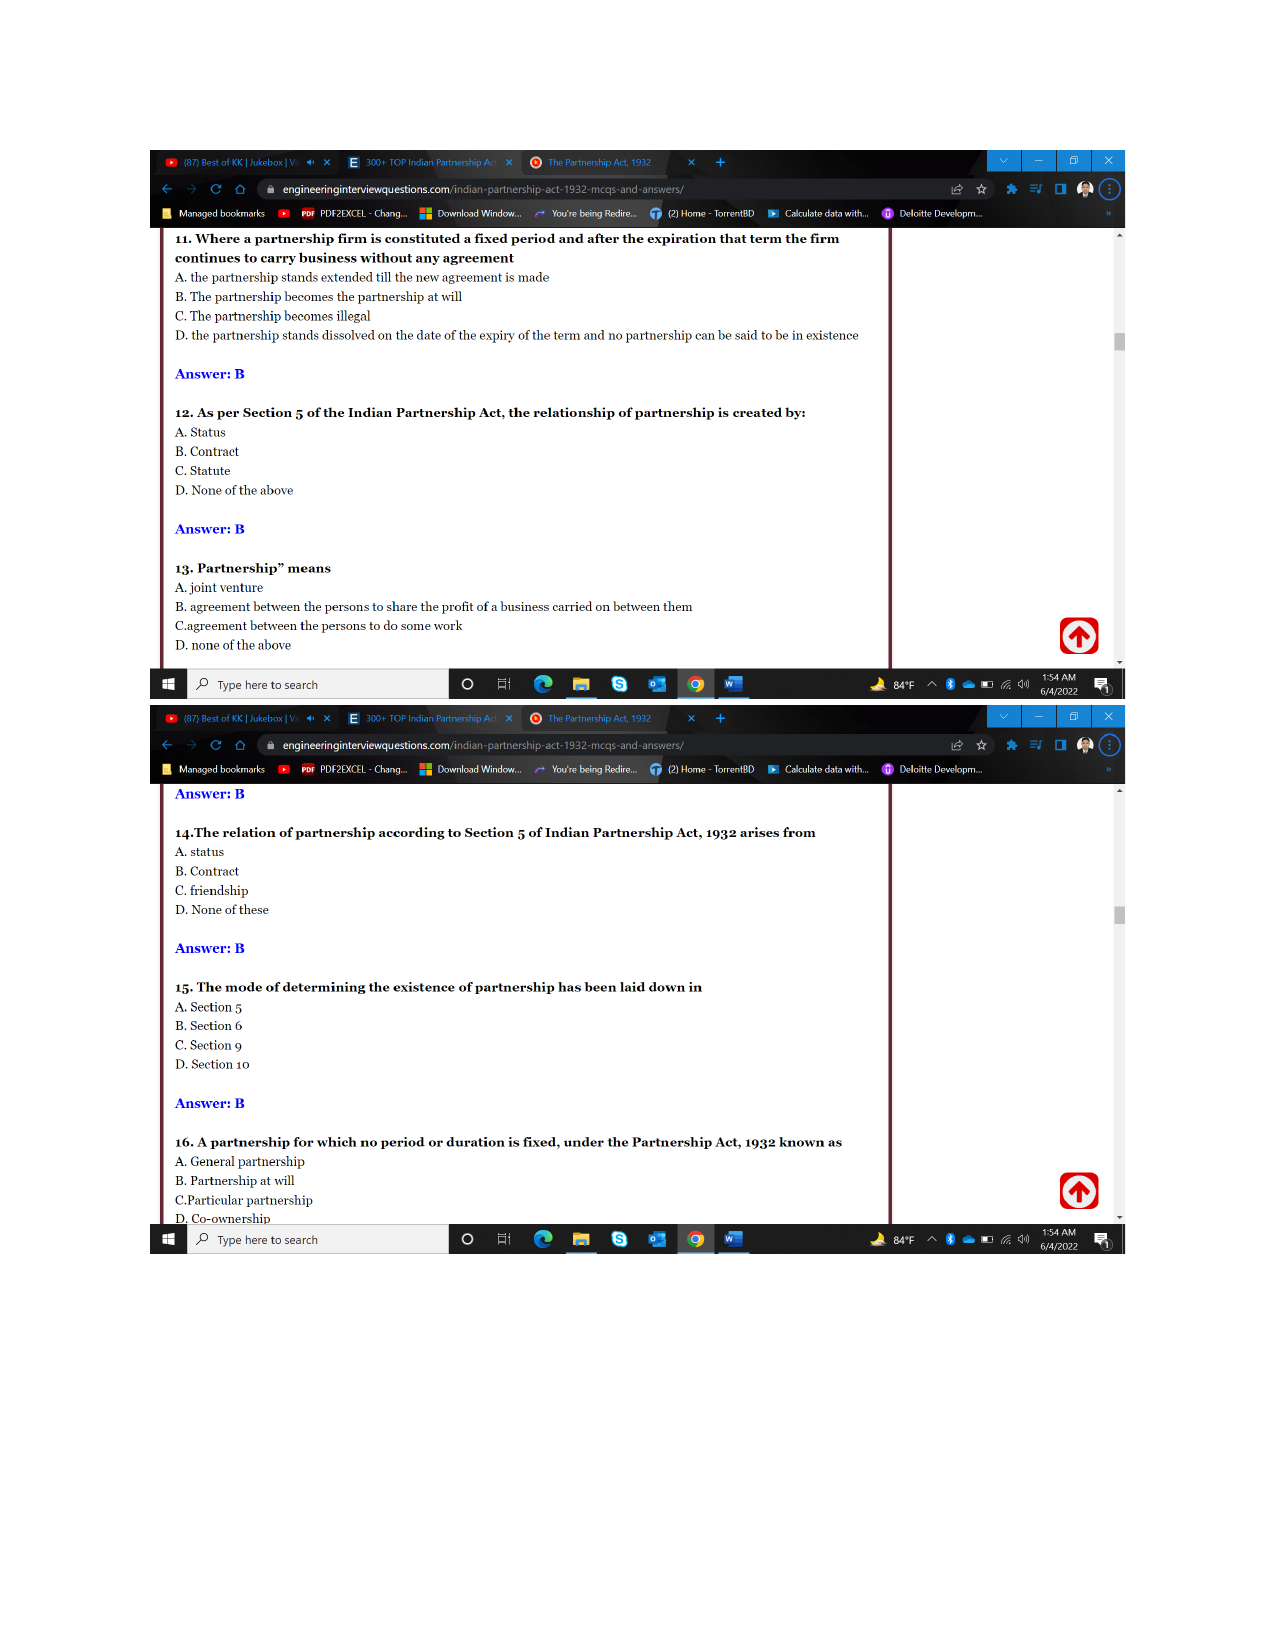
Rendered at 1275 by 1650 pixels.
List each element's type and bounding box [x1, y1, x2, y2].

picture [150, 150, 1125, 699]
picture [150, 705, 1125, 1254]
